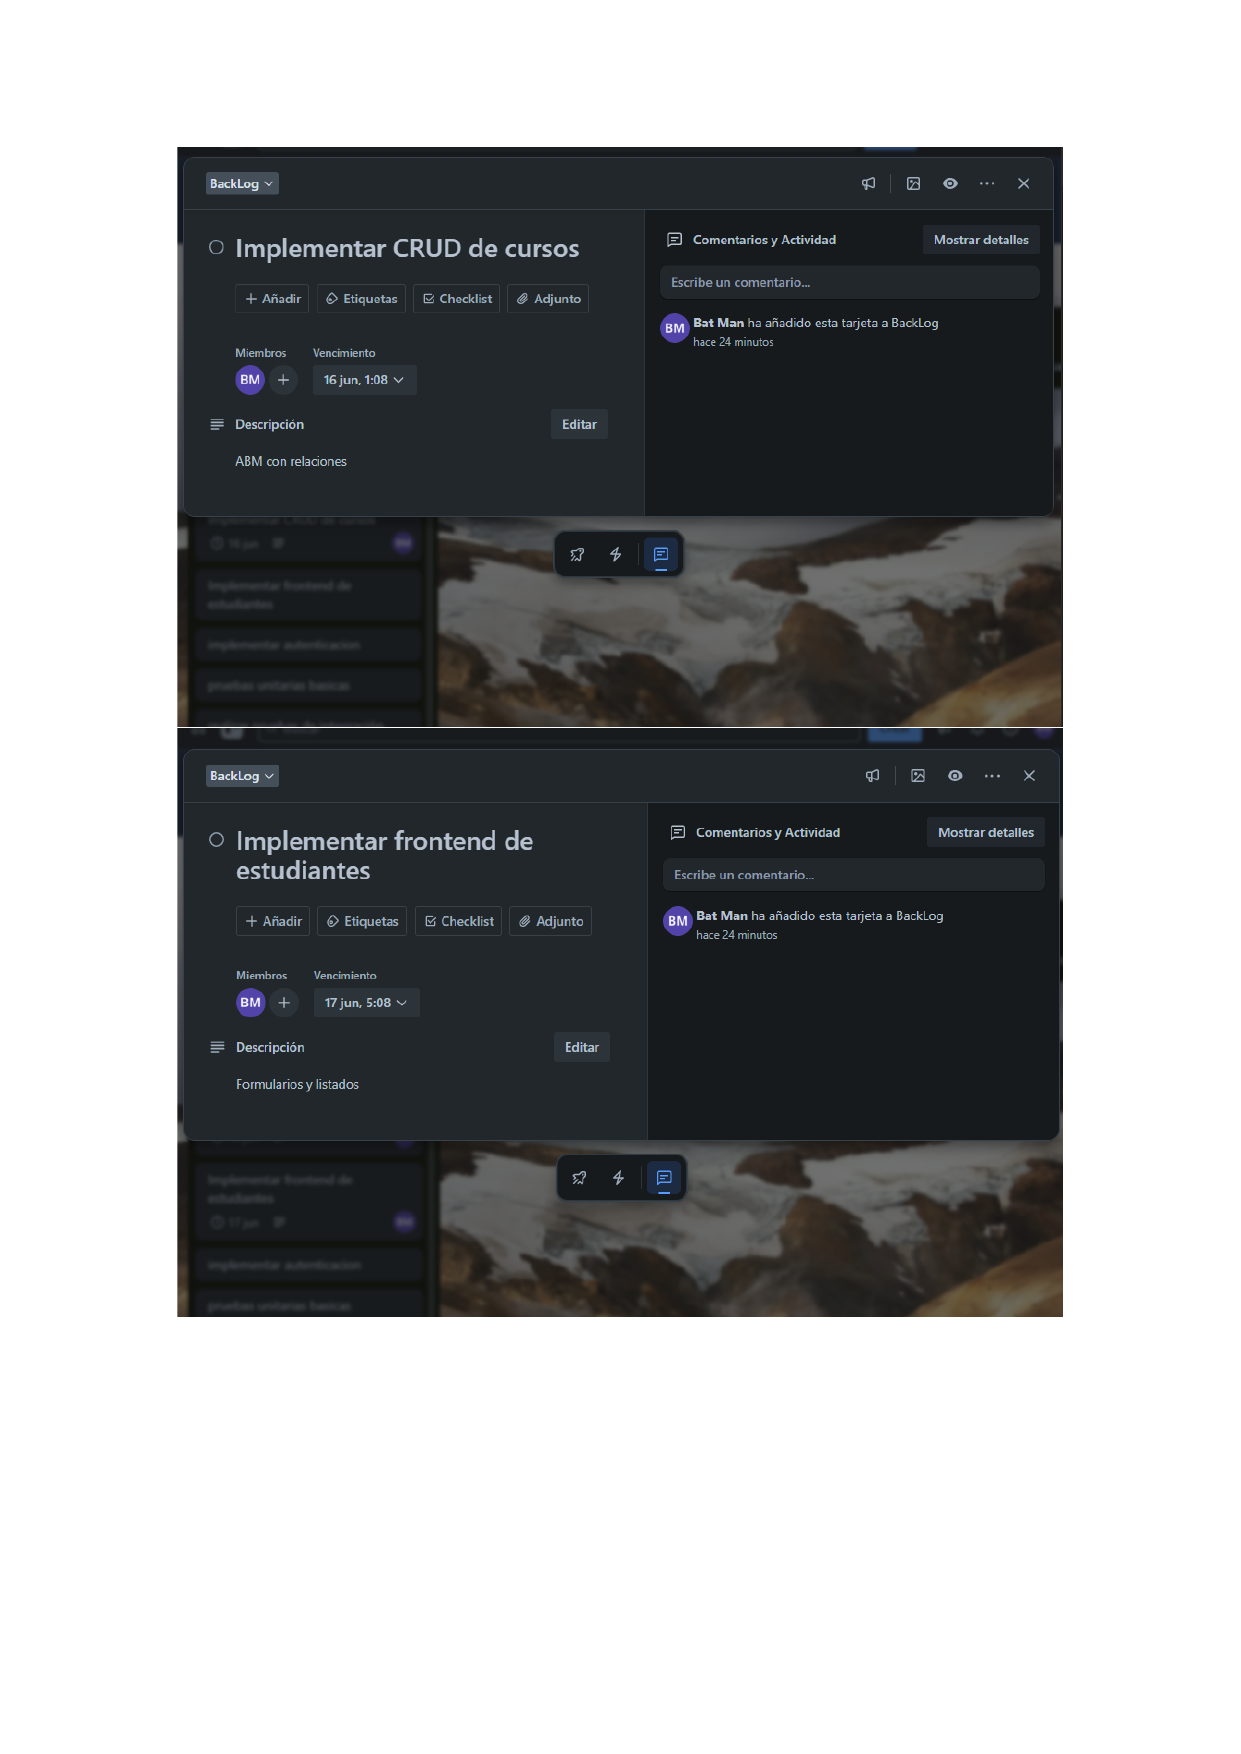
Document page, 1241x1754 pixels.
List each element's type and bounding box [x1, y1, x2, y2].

picture [177, 728, 1063, 1317]
picture [177, 147, 1063, 727]
